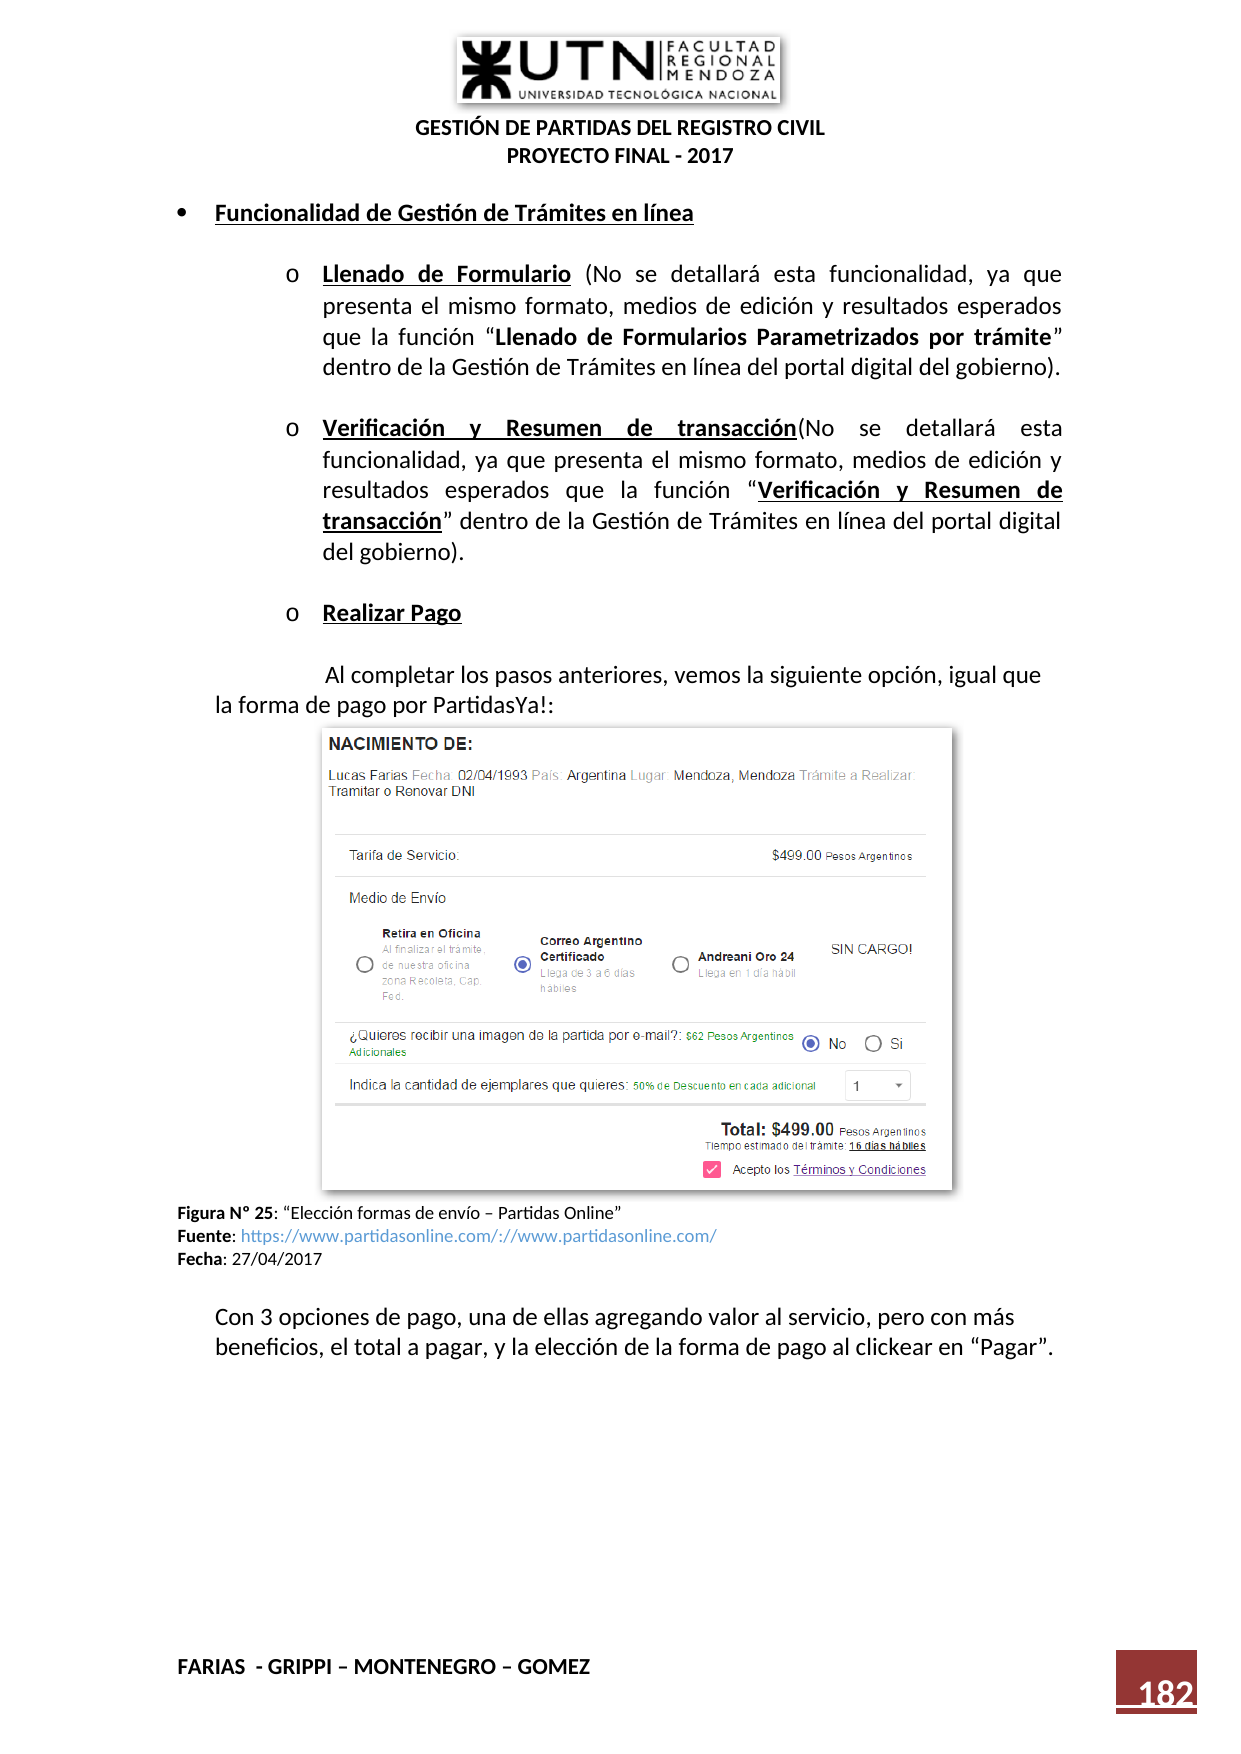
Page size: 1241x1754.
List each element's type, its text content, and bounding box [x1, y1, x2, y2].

list Realizar Pago [285, 597, 1063, 628]
picture [449, 29, 791, 114]
list Al completar los pasos anteriores, vemos la siguiente opción, igual que la forma de pago por PartidasYa!: [215, 659, 1063, 720]
text Figura Nº 25: “Elección formas de envío – Partidas Online” [177, 1201, 1063, 1224]
text Fecha: 27/04/2017 [177, 1247, 1063, 1270]
text Fuente: https://www.partidasonline.com/://www.partidasonline.com/ [177, 1224, 1063, 1247]
list Llenado de Formulario (No se detallará esta funcionalidad, ya que presenta el mismo formato, medios de edición y resultados esperados que la función “Llenado de Formularios Parametrizados por trámite” dentro de la Gestión de Trámites en línea del portal digital del gobierno). [285, 258, 1063, 382]
list Con 3 opciones de pago, una de ellas agregando valor al servicio, pero con más beneficios, el total a pagar, y la elección de la forma de pago al clickear en “Pagar”. [215, 1301, 1063, 1362]
list Verificación y Resumen de transacción(No se detallará esta funcionalidad, ya que presenta el mismo formato, medios de edición y resultados esperados que la función “Verificación y Resumen de transacción” dentro de la Gestión de Trámites en línea del portal digital del gobierno). [285, 412, 1063, 566]
picture [314, 720, 964, 1202]
list Funcionalidad de Gestión de Trámites en línea [177, 197, 1063, 228]
